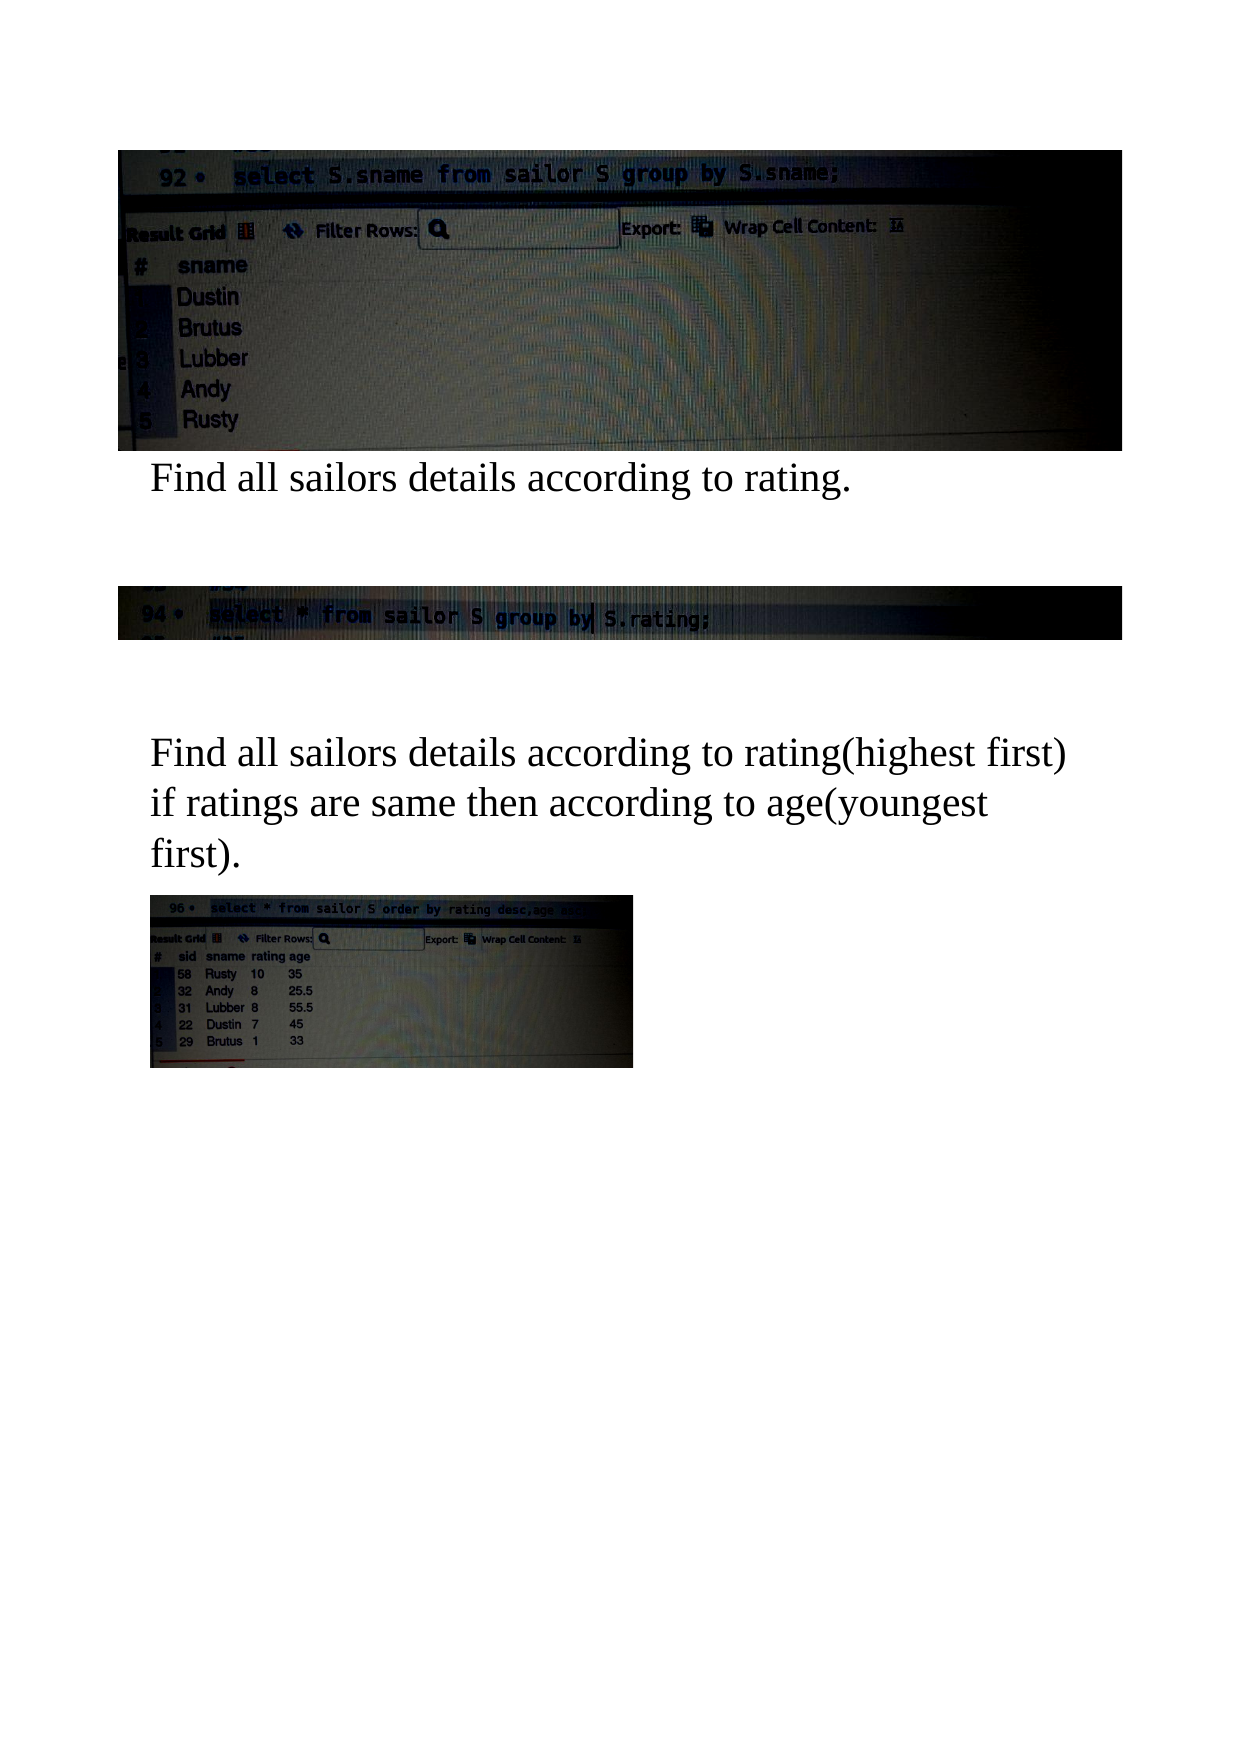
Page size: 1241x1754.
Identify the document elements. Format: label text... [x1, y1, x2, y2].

list Find all sailors details according to rating. [150, 451, 1090, 501]
list Find all sailors details according to rating(highest first) if ratings are same then according to age(youngest first). [150, 728, 1090, 876]
